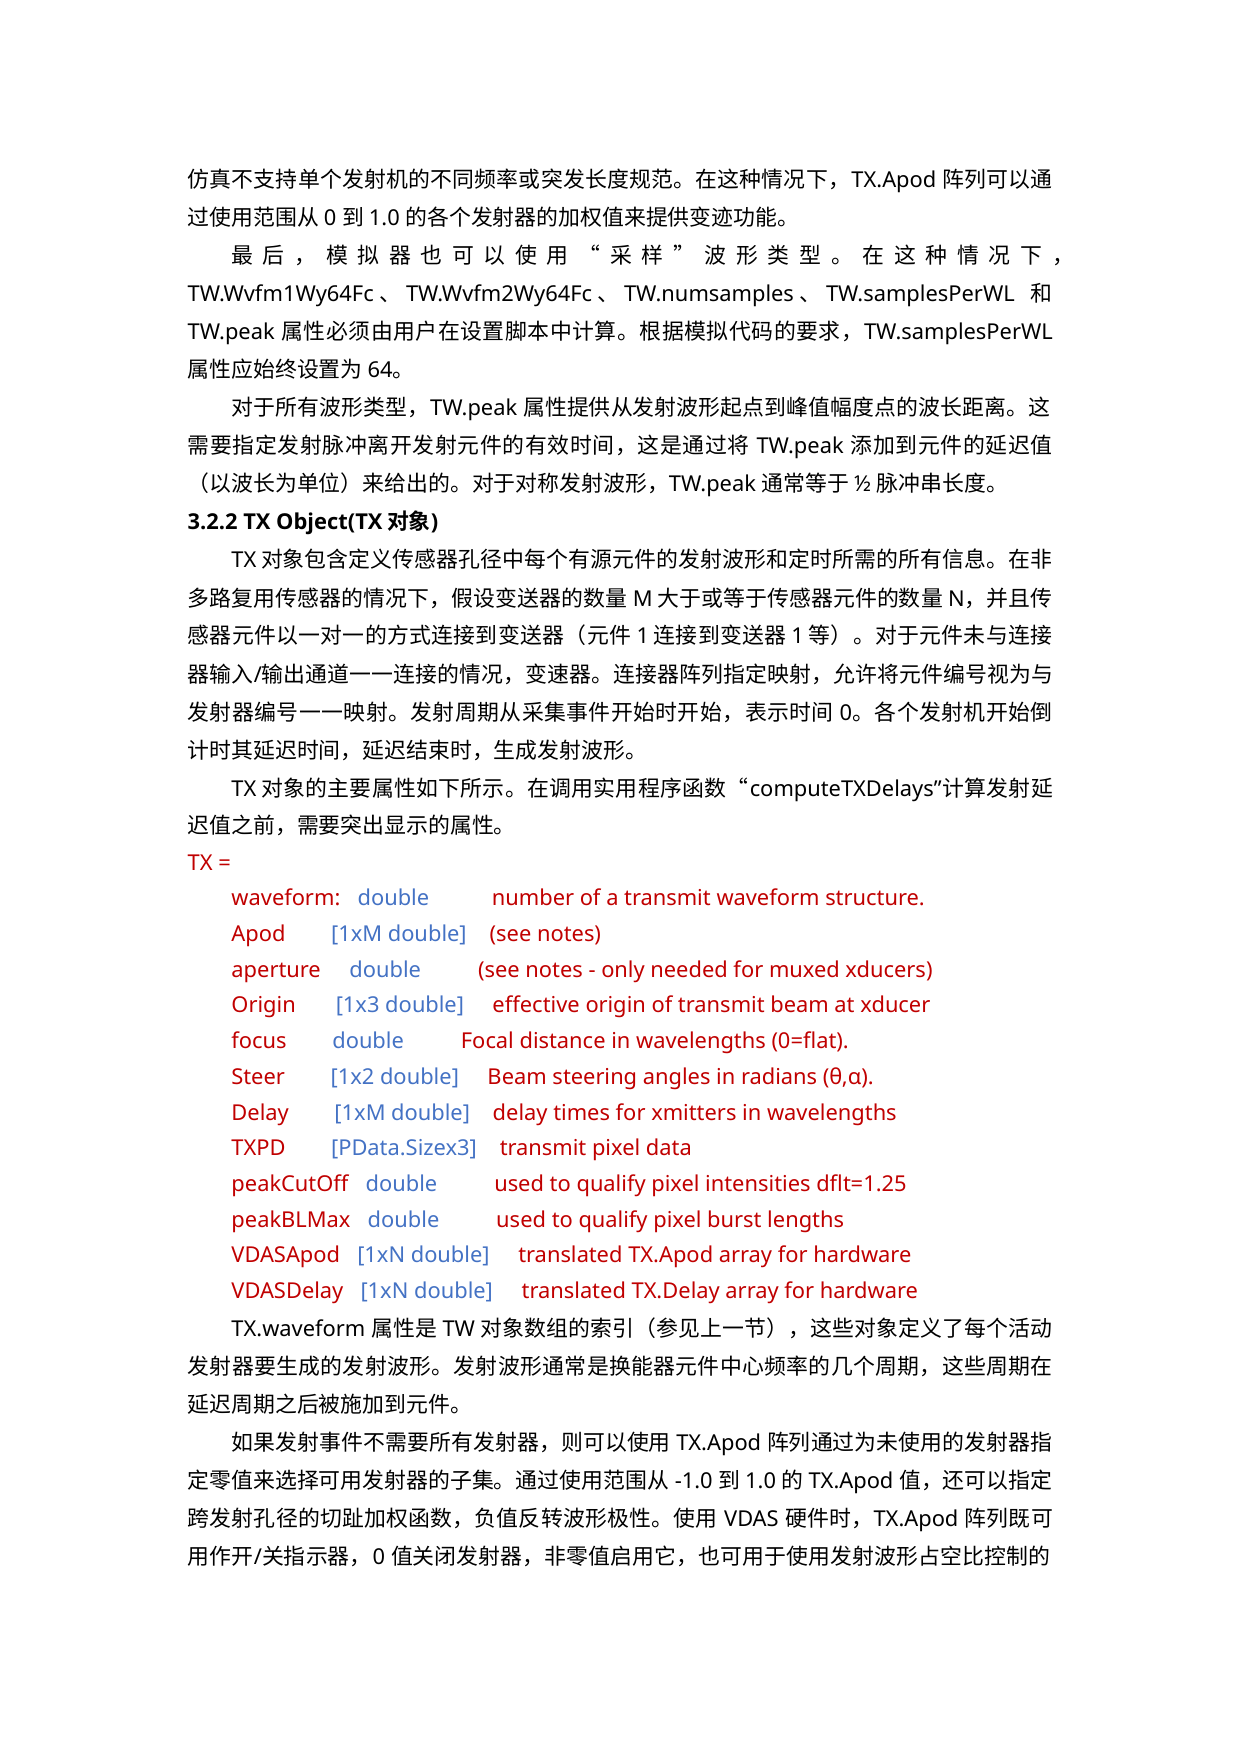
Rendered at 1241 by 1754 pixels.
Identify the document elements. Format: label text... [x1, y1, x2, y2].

text TX对象包含定义传感器孔径中每个有源元件的发射波形和定时所需的所有信息。在非多路复用传感器的情况下，假设变送器的数量M大于或等于传感器元件的数量N，并且传感器元件以一对一的方式连接到变送器（元件1连接到变送器1等）。对于元件未与连接器输入/输出通道一一连接的情况，变速器。连接器阵列指定映射，允许将元件编号视为与发射器编号一一映射。发射周期从采集事件开始时开始，表示时间0。各个发射机开始倒计时其延迟时间，延迟结束时，生成发射波形。 [187, 542, 1053, 764]
text TX.waveform 属性是 TW 对象数组的索引（参见上一节），这些对象定义了每个活动发射器要生成的发射波形。发射波形通常是换能器元件中心频率的几个周期，这些周期在延迟周期之后被施加到元件。 [187, 1311, 1053, 1418]
text TX对象的主要属性如下所示。在调用实用程序函数“computeTXDelays”计算发射延迟值之前，需要突出显示的属性。 [187, 771, 1053, 840]
text Steer [1x2 double] Beam steering angles in radians (θ,α). [187, 1061, 1053, 1091]
text 最后，模拟器也可以使用“采样”波形类型。在这种情况下，TW.Wvfm1Wy64Fc、TW.Wvfm2Wy64Fc、TW.numsamples、TW.samplesPerWL 和 TW.peak 属性必须由用户在设置脚本中计算。根据模拟代码的要求，TW.samplesPerWL 属性应始终设置为 64。 [187, 238, 1053, 384]
text focus double Focal distance in wavelengths (0=flat). [187, 1025, 1053, 1055]
text VDASApod [1xN double] translated TX.Apod array for hardware [187, 1239, 1053, 1269]
text Delay [1xM double] delay times for xmitters in wavelengths [187, 1097, 1053, 1126]
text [187, 1425, 1053, 1571]
text VDASDelay [1xN double] translated TX.Delay array for hardware [187, 1275, 1053, 1305]
text Apod [1xM double] (see notes) [187, 918, 1053, 948]
text waveform: double number of a transmit waveform structure. [187, 882, 1053, 912]
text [187, 162, 1053, 232]
text 3.2.2 TX Object(TX对象) [187, 504, 1053, 536]
text peakCutOff double used to qualify pixel intensities dflt=1.25 [187, 1168, 1053, 1198]
text 对于所有波形类型，TW.peak 属性提供从发射波形起点到峰值幅度点的波长距离。这需要指定发射脉冲离开发射元件的有效时间，这是通过将 TW.peak 添加到元件的延迟值（以波长为单位）来给出的。对于对称发射波形，TW.peak 通常等于 ½ 脉冲串长度。 [187, 390, 1053, 498]
text aperture double (see notes - only needed for muxed xducers) [187, 954, 1053, 983]
text Origin [1x3 double] effective origin of transmit beam at xducer [187, 989, 1053, 1019]
text peakBLMax double used to qualify pixel burst lengths [187, 1204, 1053, 1233]
text TX = [187, 846, 1053, 876]
text TXPD [PData.Sizex3] transmit pixel data [187, 1132, 1053, 1162]
